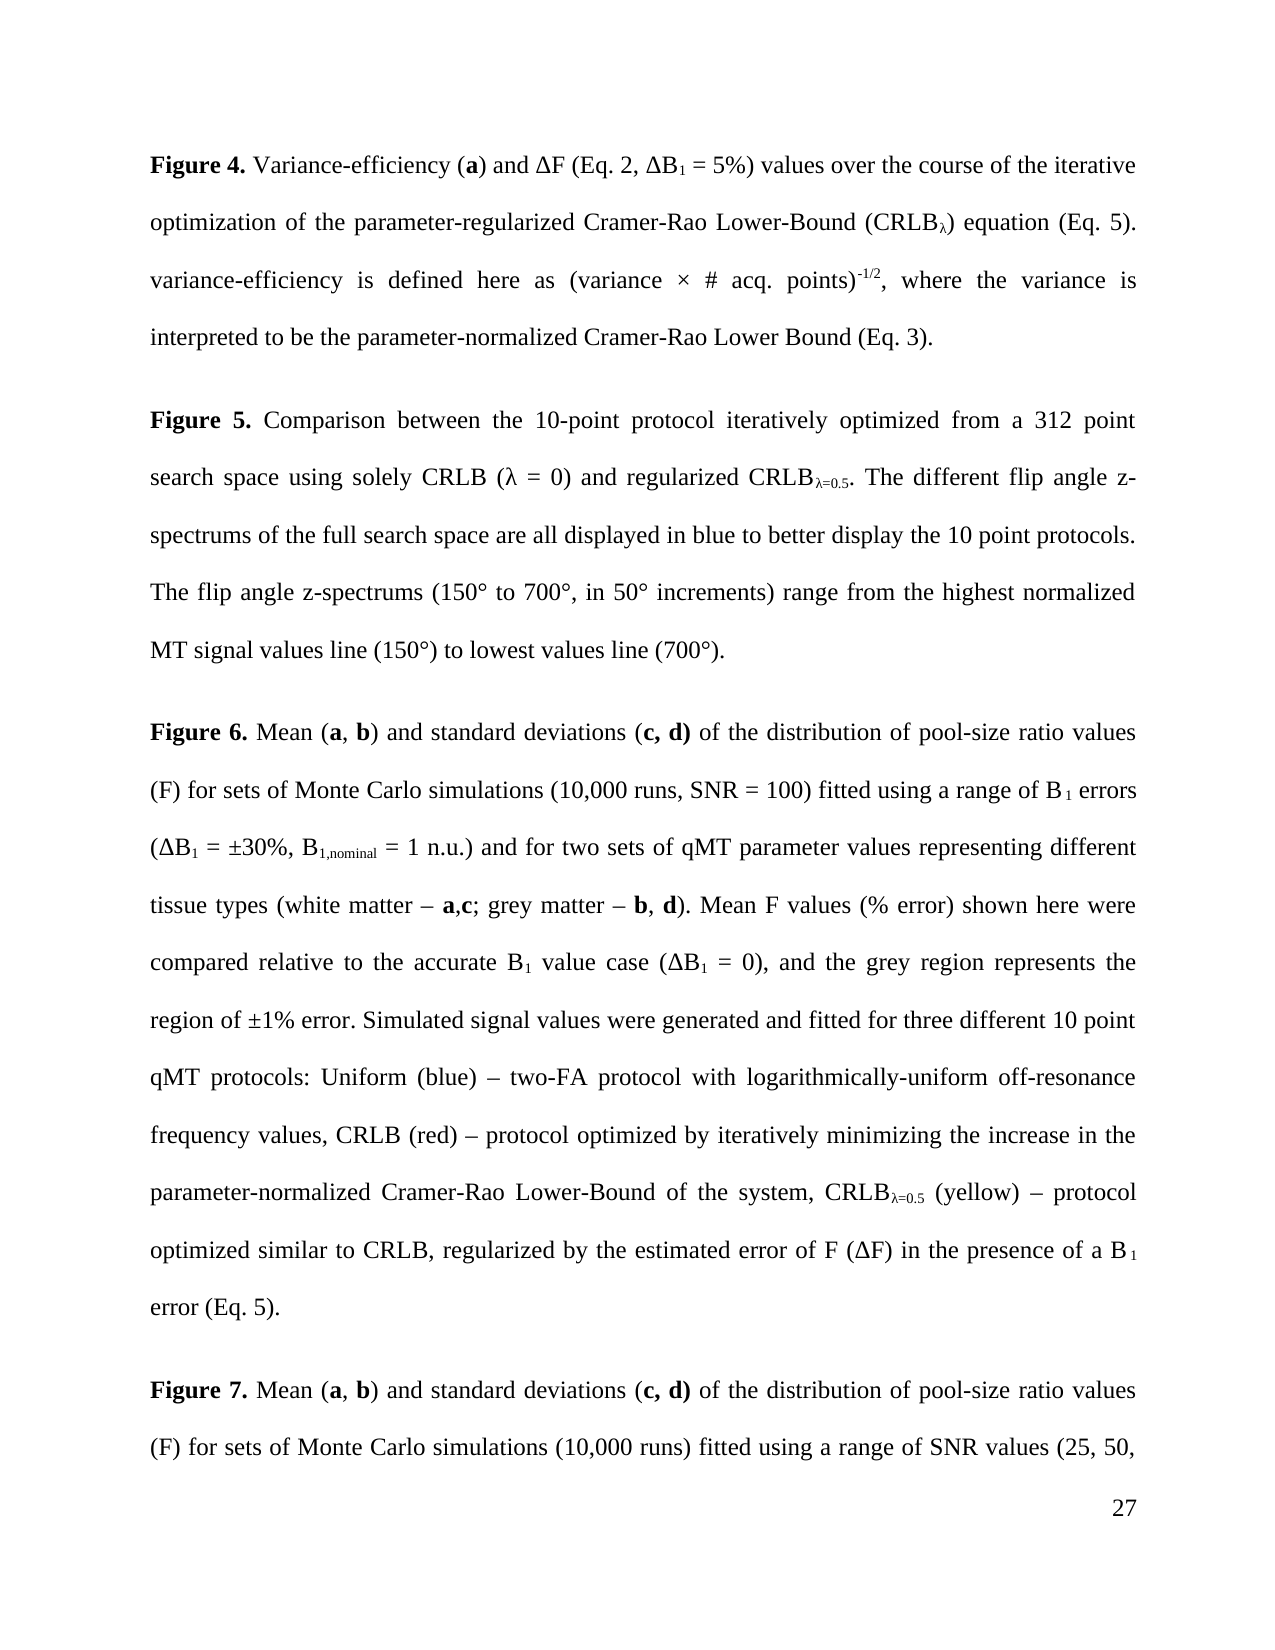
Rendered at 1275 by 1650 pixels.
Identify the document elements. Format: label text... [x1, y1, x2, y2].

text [150, 1375, 1137, 1461]
text Figure 5. Comparison between the 10-point protocol iteratively optimized from a 312 point search space using solely CRLB (λ = 0) and regularized CRLBλ=0.5. The different flip angle z-spectrums of the full search space are all displayed in blue to better display the 10 point protocols. The flip angle z-spectrums (150° to 700°, in 50° increments) range from the highest normalized MT signal values line (150°) to lowest values line (700°). [150, 405, 1137, 664]
text Figure 6. Mean (a, b) and standard deviations (c, d) of the distribution of pool-size ratio values (F) for sets of Monte Carlo simulations (10,000 runs, SNR = 100) fitted using a range of B1 errors (ΔB1 = ±30%, B1,nominal = 1 n.u.) and for two sets of qMT parameter values representing different tissue types (white matter – a,c; grey matter – b, d). Mean F values (% error) shown here were compared relative to the accurate B1 value case (ΔB1 = 0), and the grey region represents the region of ±1% error. Simulated signal values were generated and fitted for three different 10 point qMT protocols: Uniform (blue) – two-FA protocol with logarithmically-uniform off-resonance frequency values, CRLB (red) – protocol optimized by iteratively minimizing the increase in the parameter-normalized Cramer-Rao Lower-Bound of the system, CRLBλ=0.5 (yellow) – protocol optimized similar to CRLB, regularized by the estimated error of F (ΔF) in the presence of a B1 error (Eq. 5). [150, 717, 1137, 1321]
text Figure 4. Variance-efficiency (a) and ΔF (Eq. 2, ΔB1 = 5%) values over the course of the iterative optimization of the parameter-regularized Cramer-Rao Lower-Bound (CRLBλ) equation (Eq. 5). variance-efficiency is defined here as (variance × # acq. points)-1/2, where the variance is interpreted to be the parameter-normalized Cramer-Rao Lower Bound (Eq. 3). [150, 150, 1137, 351]
